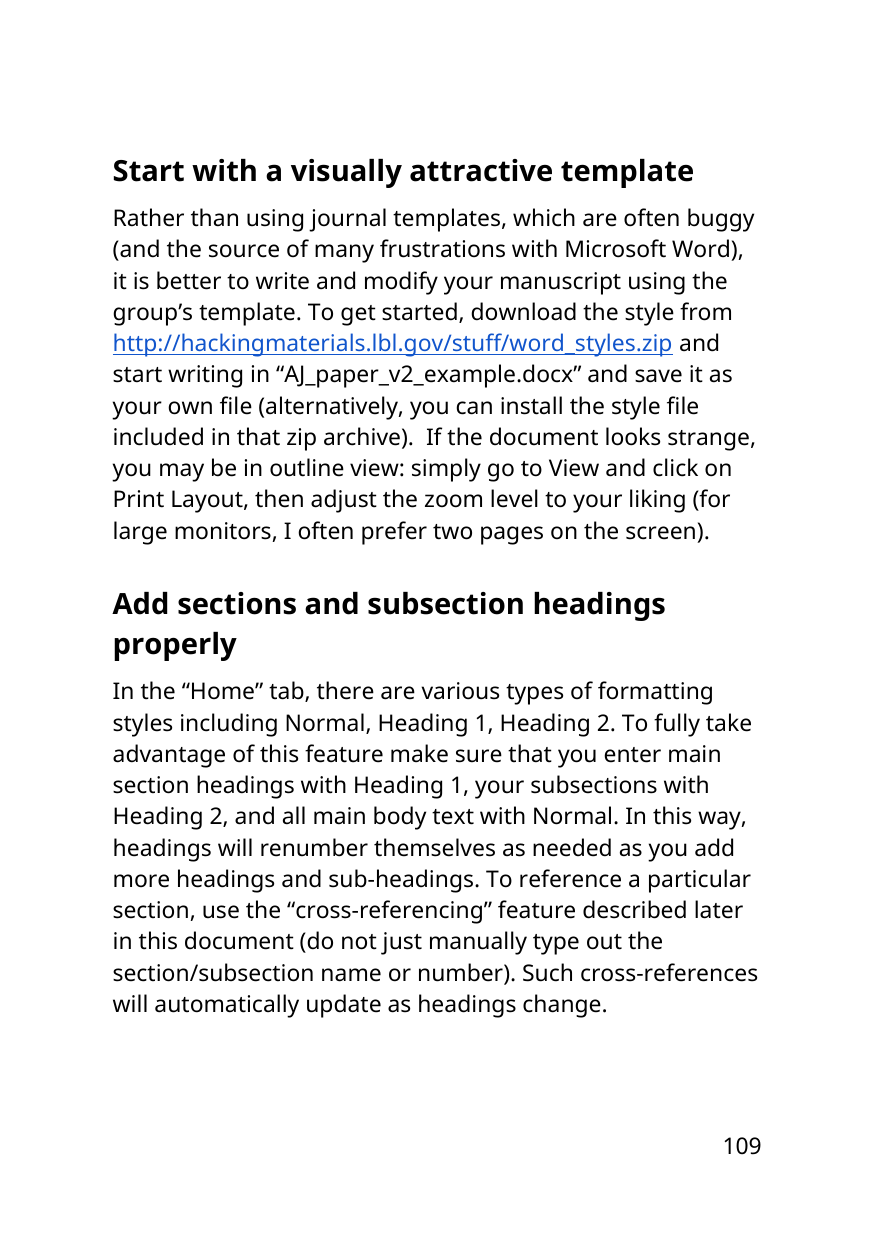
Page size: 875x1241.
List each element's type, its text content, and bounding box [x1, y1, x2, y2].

subtitle Add sections and subsection headings properly [112, 583, 762, 663]
text In the “Home” tab, there are various types of formatting styles including Normal, Heading 1, Heading 2. To fully take advantage of this feature make sure that you enter main section headings with Heading 1, your subsections with Heading 2, and all main body text with Normal. In this way, headings will renumber themselves as needed as you add more headings and sub-headings. To reference a particular section, use the “cross-referencing” feature described later in this document (do not just manually type out the section/subsection name or number). Such cross-references will automatically update as headings change. [112, 675, 762, 1019]
text Rather than using journal templates, which are often buggy (and the source of many frustrations with Microsoft Word), it is better to write and modify your manuscript using the group’s template. To get started, download the style from http://hackingmaterials.lbl.gov/stuff/word_styles.zip and start writing in “AJ_paper_v2_example.docx” and save it as your own file (alternatively, you can install the style file included in that zip archive). If the document looks strange, you may be in outline view: simply go to View and click on Print Layout, then adjust the zoom level to your liking (for large monitors, I often prefer two pages on the screen). [112, 202, 762, 546]
subtitle Start with a visually attractive template [112, 150, 762, 190]
